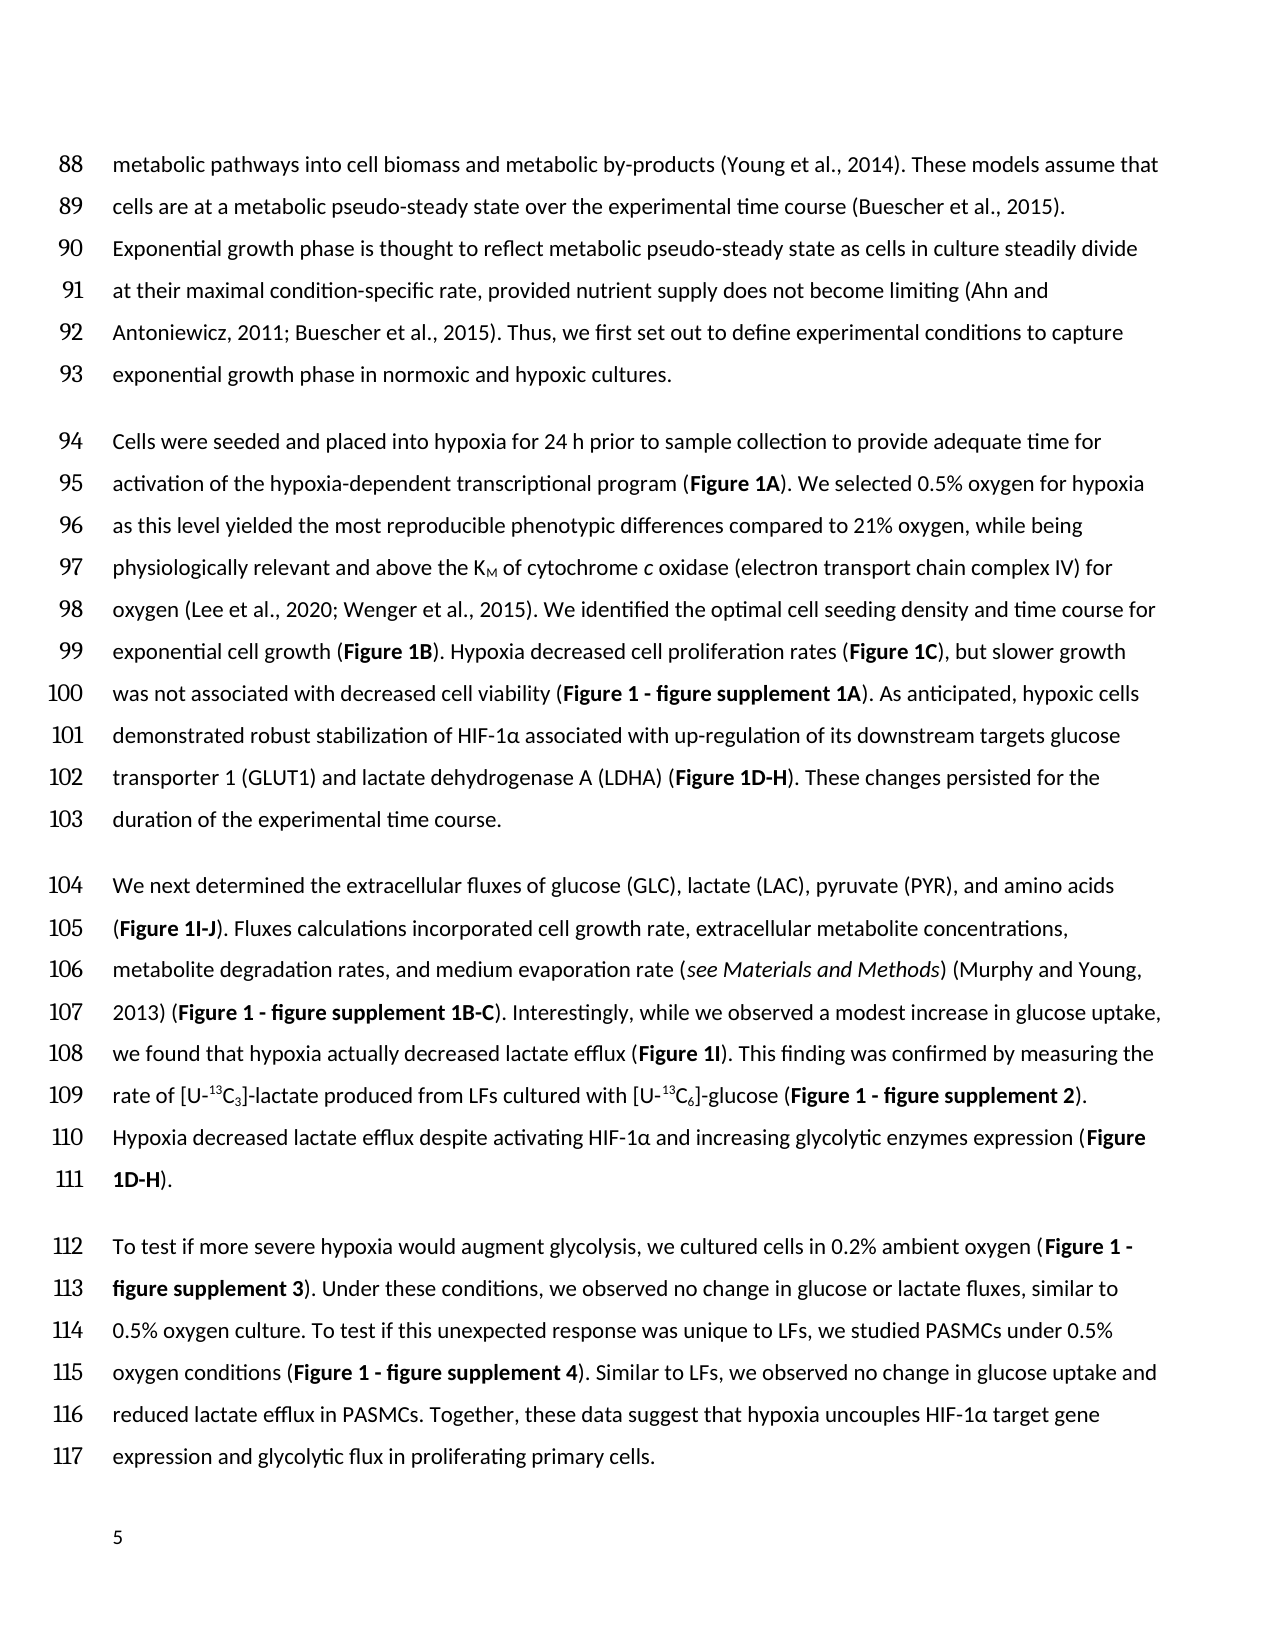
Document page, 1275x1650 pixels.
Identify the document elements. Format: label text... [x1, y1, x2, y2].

text We next determined the extracellular fluxes of glucose (GLC), lactate (LAC), pyruvate (PYR), and amino acids (Figure 1I-J). Fluxes calculations incorporated cell growth rate, extracellular metabolite concentrations, metabolite degradation rates, and medium evaporation rate (see Materials and Methods) (Murphy and Young, 2013) (Figure 1 - figure supplement 1B-C). Interestingly, while we observed a modest increase in glucose uptake, we found that hypoxia actually decreased lactate efflux (Figure 1I). This finding was confirmed by measuring the rate of [U-13C3]-lactate produced from LFs cultured with [U-13C6]-glucose (Figure 1 - figure supplement 2). Hypoxia decreased lactate efflux despite activating HIF-1α and increasing glycolytic enzymes expression (Figure 1D-H). [112, 872, 1162, 1193]
text Cells were seeded and placed into hypoxia for 24 h prior to sample collection to provide adequate time for activation of the hypoxia-dependent transcriptional program (Figure 1A). We selected 0.5% oxygen for hypoxia as this level yielded the most reproducible phenotypic differences compared to 21% oxygen, while being physiologically relevant and above the KM of cytochrome c oxidase (electron transport chain complex IV) for oxygen (Lee et al., 2020; Wenger et al., 2015). We identified the optimal cell seeding density and time course for exponential cell growth (Figure 1B). Hypoxia decreased cell proliferation rates (Figure 1C), but slower growth was not associated with decreased cell viability (Figure 1 - figure supplement 1A). As anticipated, hypoxic cells demonstrated robust stabilization of HIF-1α associated with up-regulation of its downstream targets glucose transporter 1 (GLUT1) and lactate dehydrogenase A (LDHA) (Figure 1D-H). These changes persisted for the duration of the experimental time course. [112, 427, 1162, 833]
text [112, 150, 1162, 388]
text To test if more severe hypoxia would augment glycolysis, we cultured cells in 0.2% ambient oxygen (Figure 1 - figure supplement 3). Under these conditions, we observed no change in glucose or lactate fluxes, similar to 0.5% oxygen culture. To test if this unexpected response was unique to LFs, we studied PASMCs under 0.5% oxygen conditions (Figure 1 - figure supplement 4). Similar to LFs, we observed no change in glucose uptake and reduced lactate efflux in PASMCs. Together, these data suggest that hypoxia uncouples HIF-1α target gene expression and glycolytic flux in proliferating primary cells. [112, 1232, 1162, 1470]
